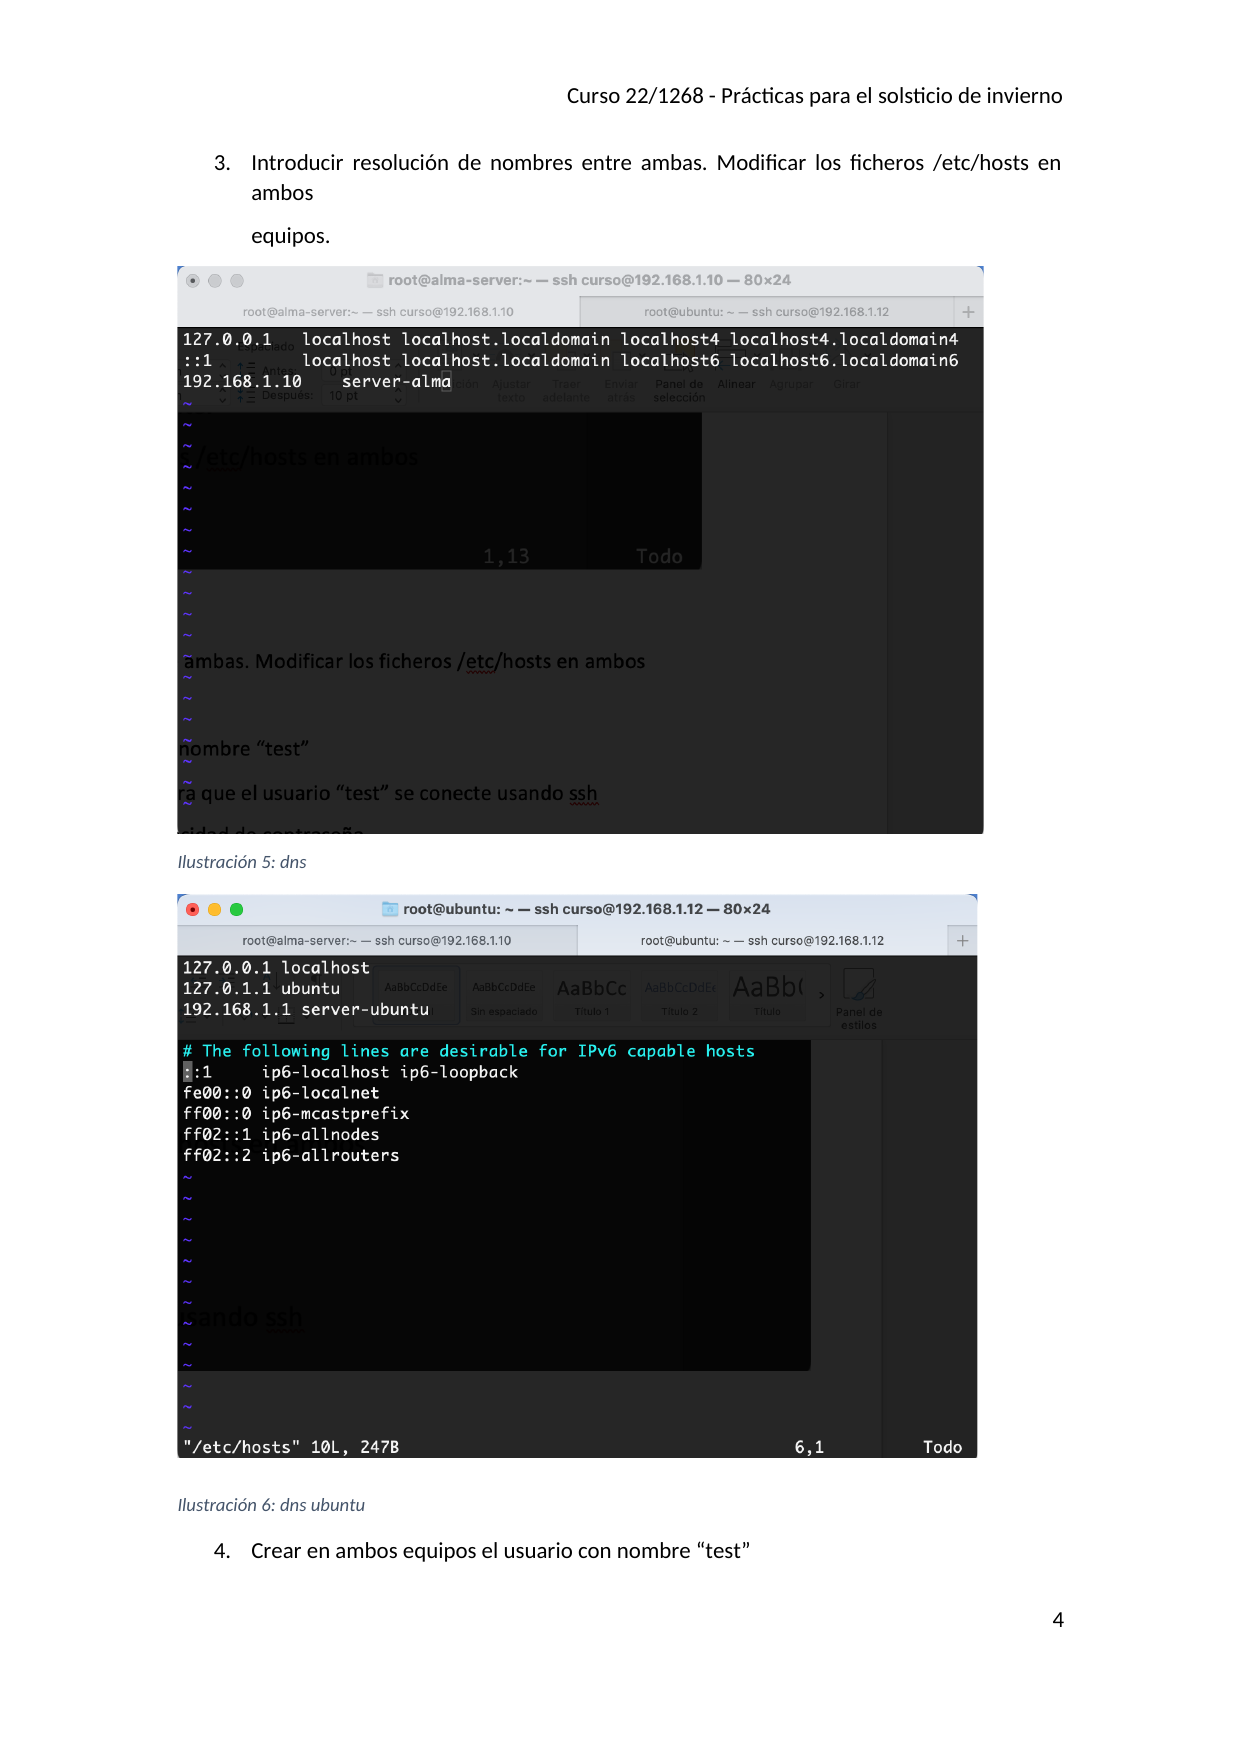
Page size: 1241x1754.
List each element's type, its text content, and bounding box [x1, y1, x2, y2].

picture [177, 266, 984, 834]
list Introducir resolución de nombres entre ambas. Modificar los ficheros /etc/hosts en ambos [213, 148, 1063, 206]
text equipos. [251, 222, 1063, 249]
list Crear en ambos equipos el usuario con nombre “test” [213, 1537, 1063, 1565]
picture [177, 894, 978, 1458]
